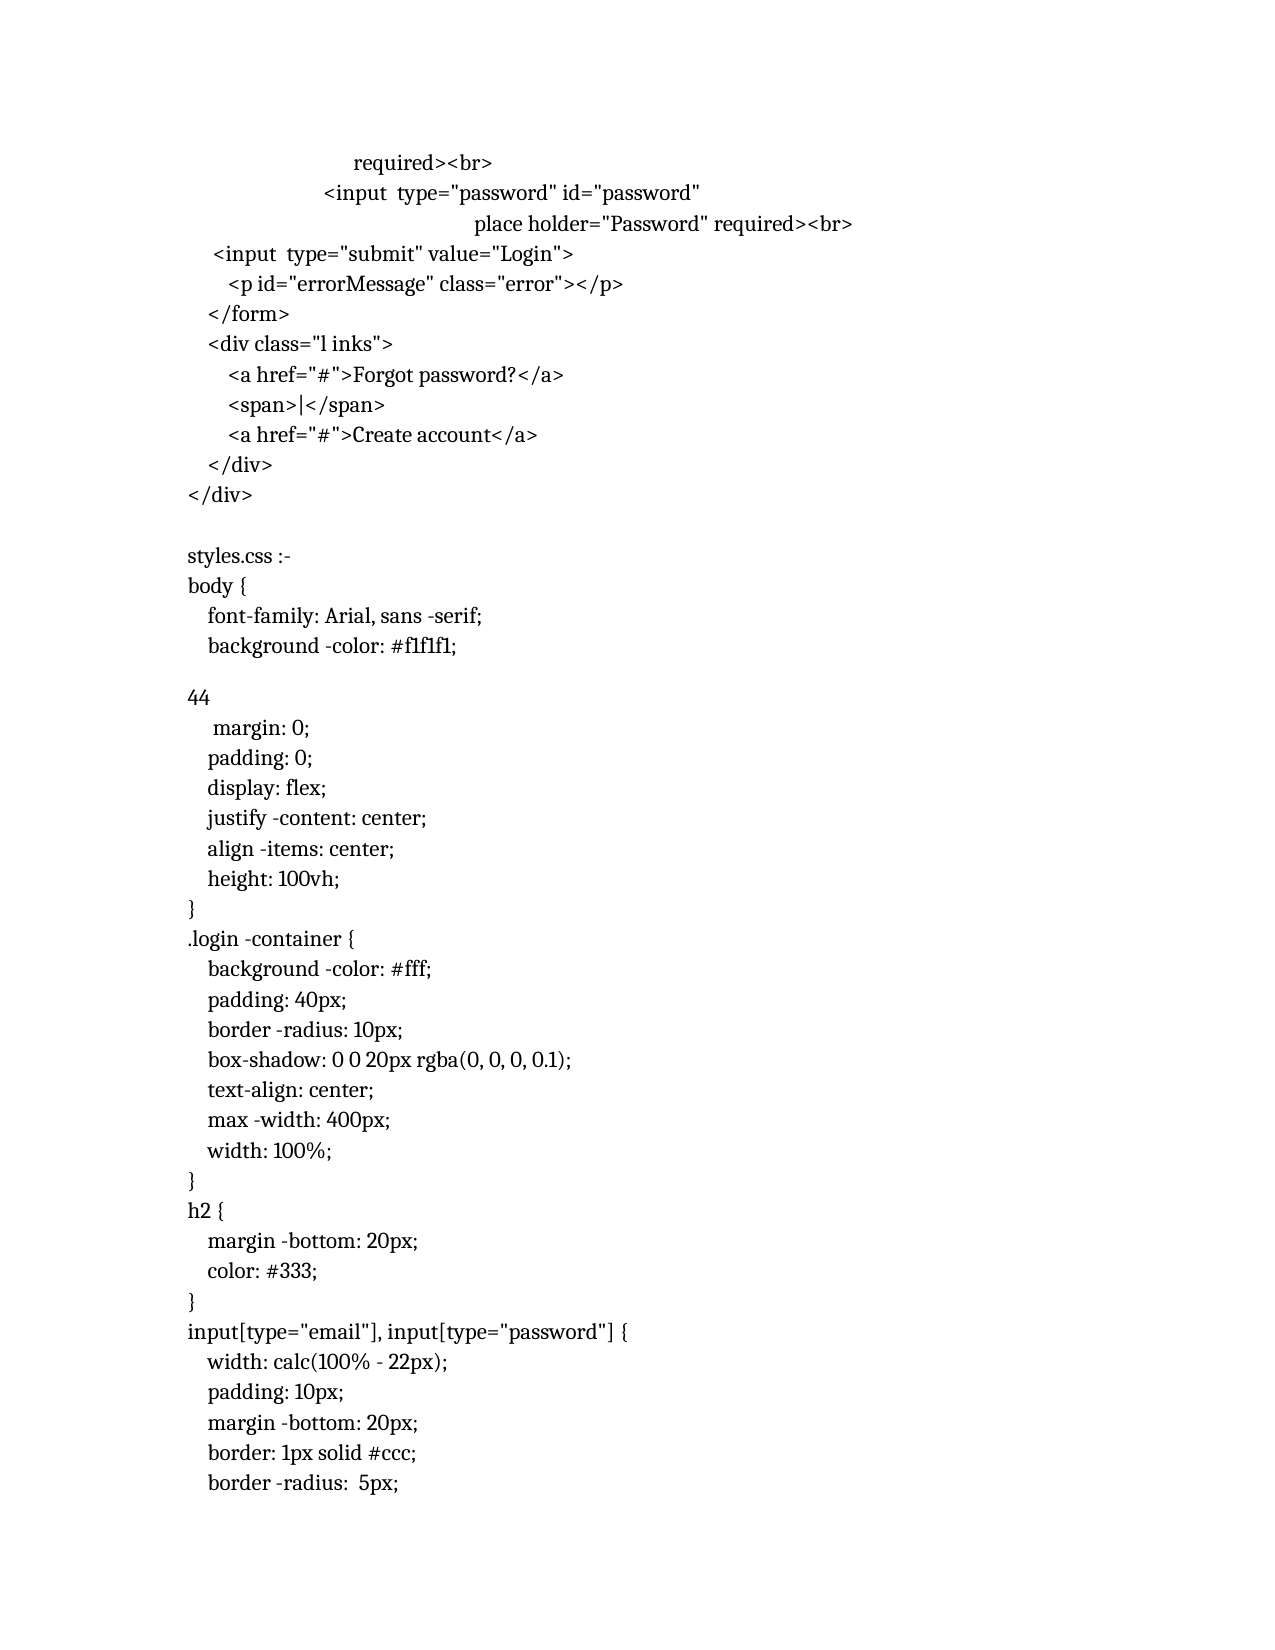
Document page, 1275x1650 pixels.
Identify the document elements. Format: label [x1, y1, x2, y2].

text [187, 684, 1087, 1496]
text [187, 150, 1087, 660]
